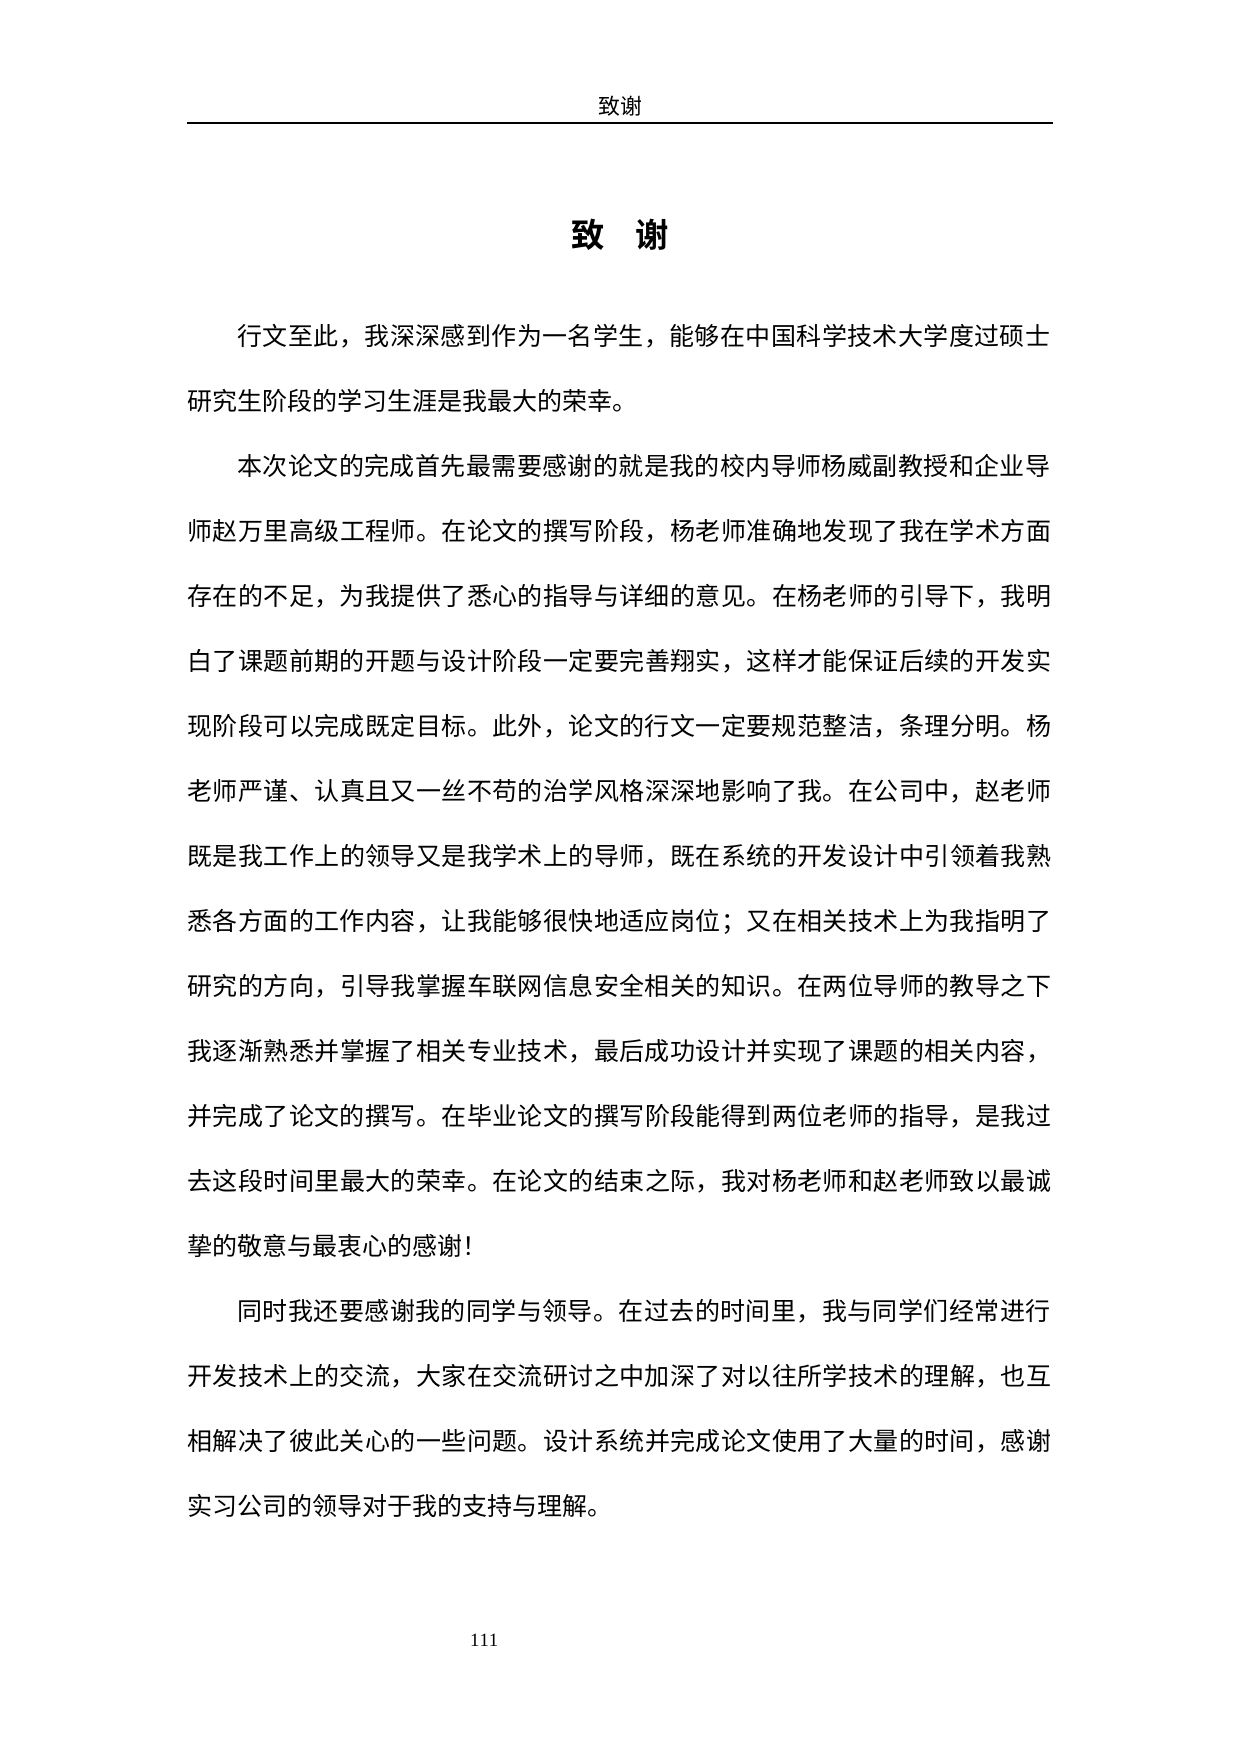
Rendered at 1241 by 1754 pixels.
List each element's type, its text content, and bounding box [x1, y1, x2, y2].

text 同时我还要感谢我的同学与领导。在过去的时间里，我与同学们经常进行开发技术上的交流，大家在交流研讨之中加深了对以往所学技术的理解，也互相解决了彼此关心的一些问题。设计系统并完成论文使用了大量的时间，感谢实习公司的领导对于我的支持与理解。 [187, 1277, 1053, 1537]
text 本次论文的完成首先最需要感谢的就是我的校内导师杨威副教授和企业导师赵万里高级工程师。在论文的撰写阶段，杨老师准确地发现了我在学术方面存在的不足，为我提供了悉心的指导与详细的意见。在杨老师的引导下，我明白了课题前期的开题与设计阶段一定要完善翔实，这样才能保证后续的开发实现阶段可以完成既定目标。此外，论文的行文一定要规范整洁，条理分明。杨老师严谨、认真且又一丝不苟的治学风格深深地影响了我。在公司中，赵老师既是我工作上的领导又是我学术上的导师，既在系统的开发设计中引领着我熟悉各方面的工作内容，让我能够很快地适应岗位；又在相关技术上为我指明了研究的方向，引导我掌握车联网信息安全相关的知识。在两位导师的教导之下，我逐渐熟悉并掌握了相关专业技术，最后成功设计并实现了课题的相关内容，并完成了论文的撰写。在毕业论文的撰写阶段能得到两位老师的指导，是我过去这段时间里最大的荣幸。在论文的结束之际，我对杨老师和赵老师致以最诚挚的敬意与最衷心的感谢！ [187, 432, 1053, 1277]
text 行文至此，我深深感到作为一名学生，能够在中国科学技术大学度过硕士研究生阶段的学习生涯是我最大的荣幸。 [187, 302, 1053, 432]
text 致 谢 [187, 200, 1053, 265]
